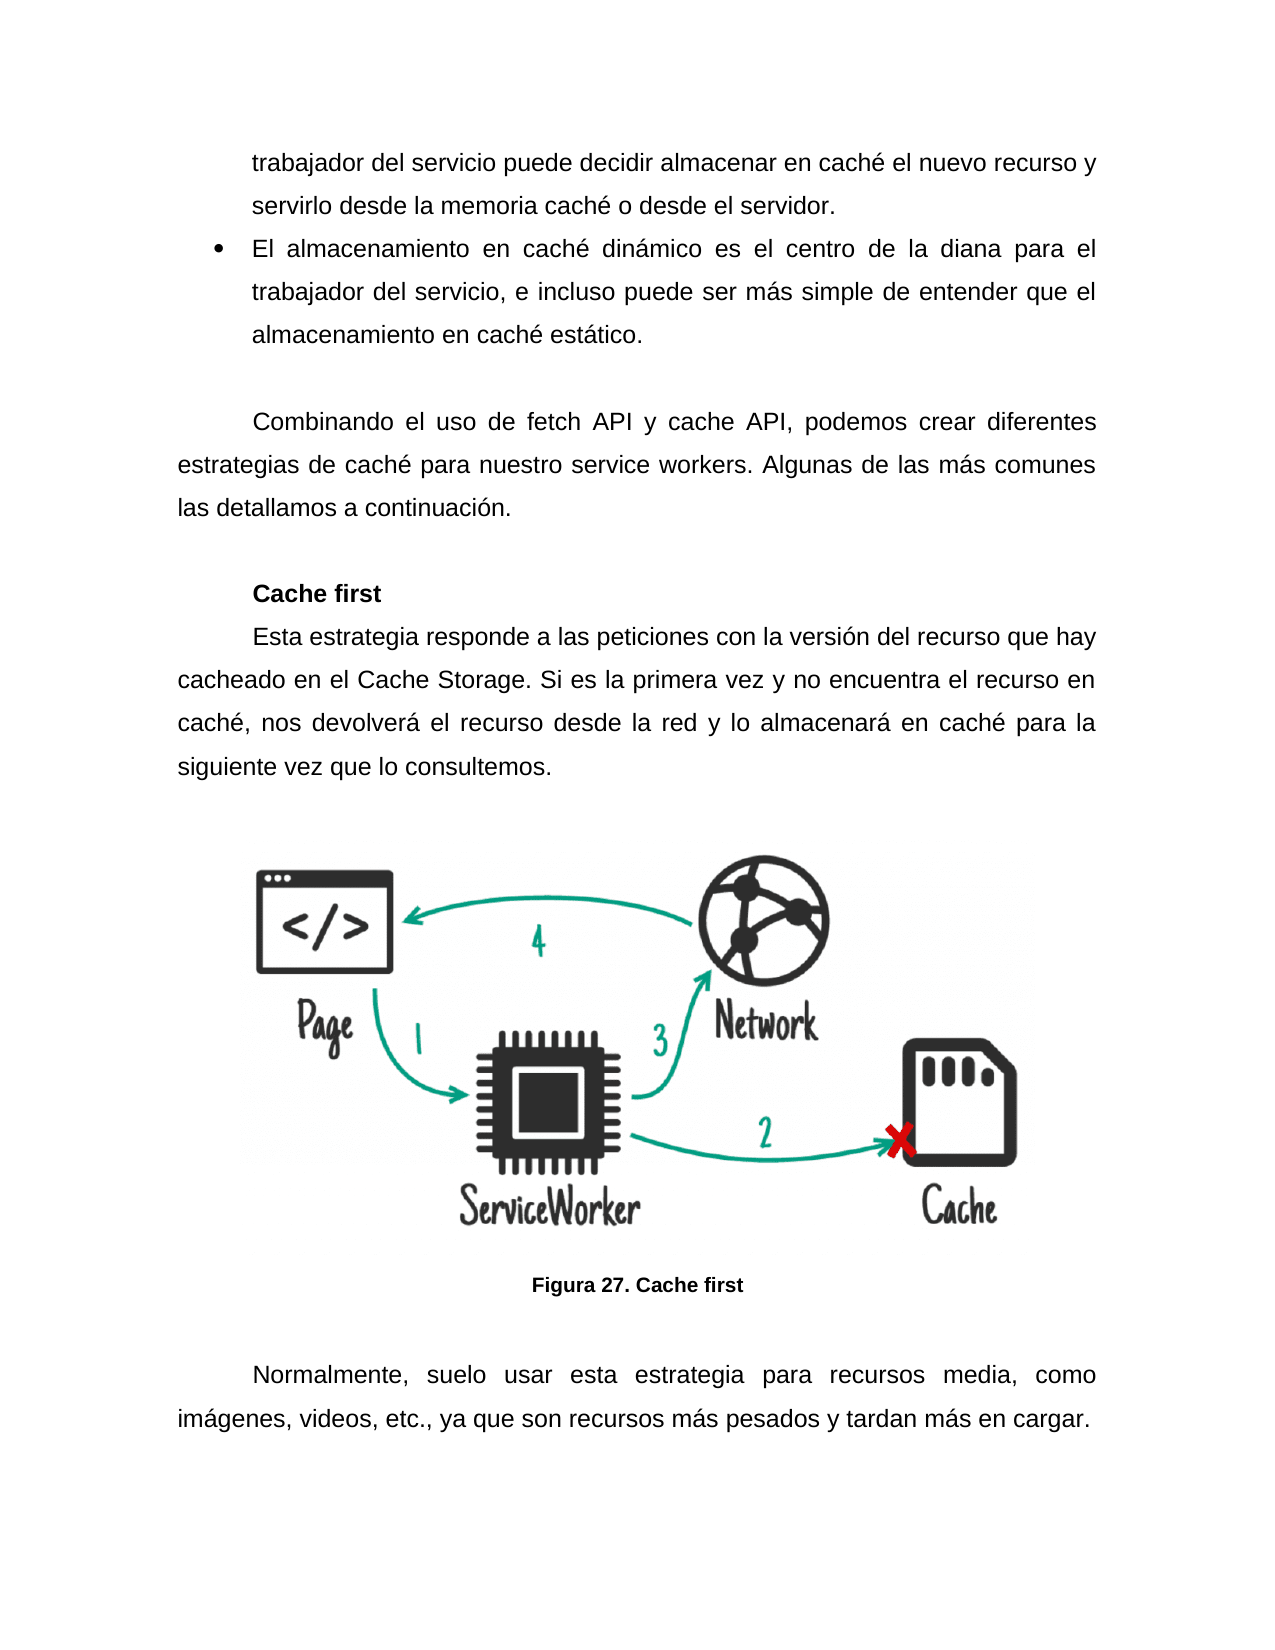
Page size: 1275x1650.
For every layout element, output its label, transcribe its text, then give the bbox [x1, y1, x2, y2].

text Figura 27. Cache first [177, 1273, 1098, 1297]
text Esta estrategia responde a las peticiones con la versión del recurso que hay cacheado en el Cache Storage. Si es la primera vez y no encuentra el recurso en caché, nos devolverá el recurso desde la red y lo almacenará en caché para la siguiente vez que lo consultemos. [177, 622, 1098, 780]
text Cache first [177, 579, 1098, 608]
picture [240, 837, 1036, 1259]
text El almacenamiento en caché dinámico es el centro de la diana para el trabajador del servicio, e incluso puede ser más simple de entender que el almacenamiento en caché estático. [214, 234, 1098, 349]
text Combinando el uso de fetch API y cache API, podemos crear diferentes estrategias de caché para nuestro service workers. Algunas de las más comunes las detallamos a continuación. [177, 406, 1098, 521]
text Normalmente, suelo usar esta estrategia para recursos media, como imágenes, videos, etc., ya que son recursos más pesados y tardan más en cargar. [177, 1361, 1098, 1432]
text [214, 148, 1098, 219]
